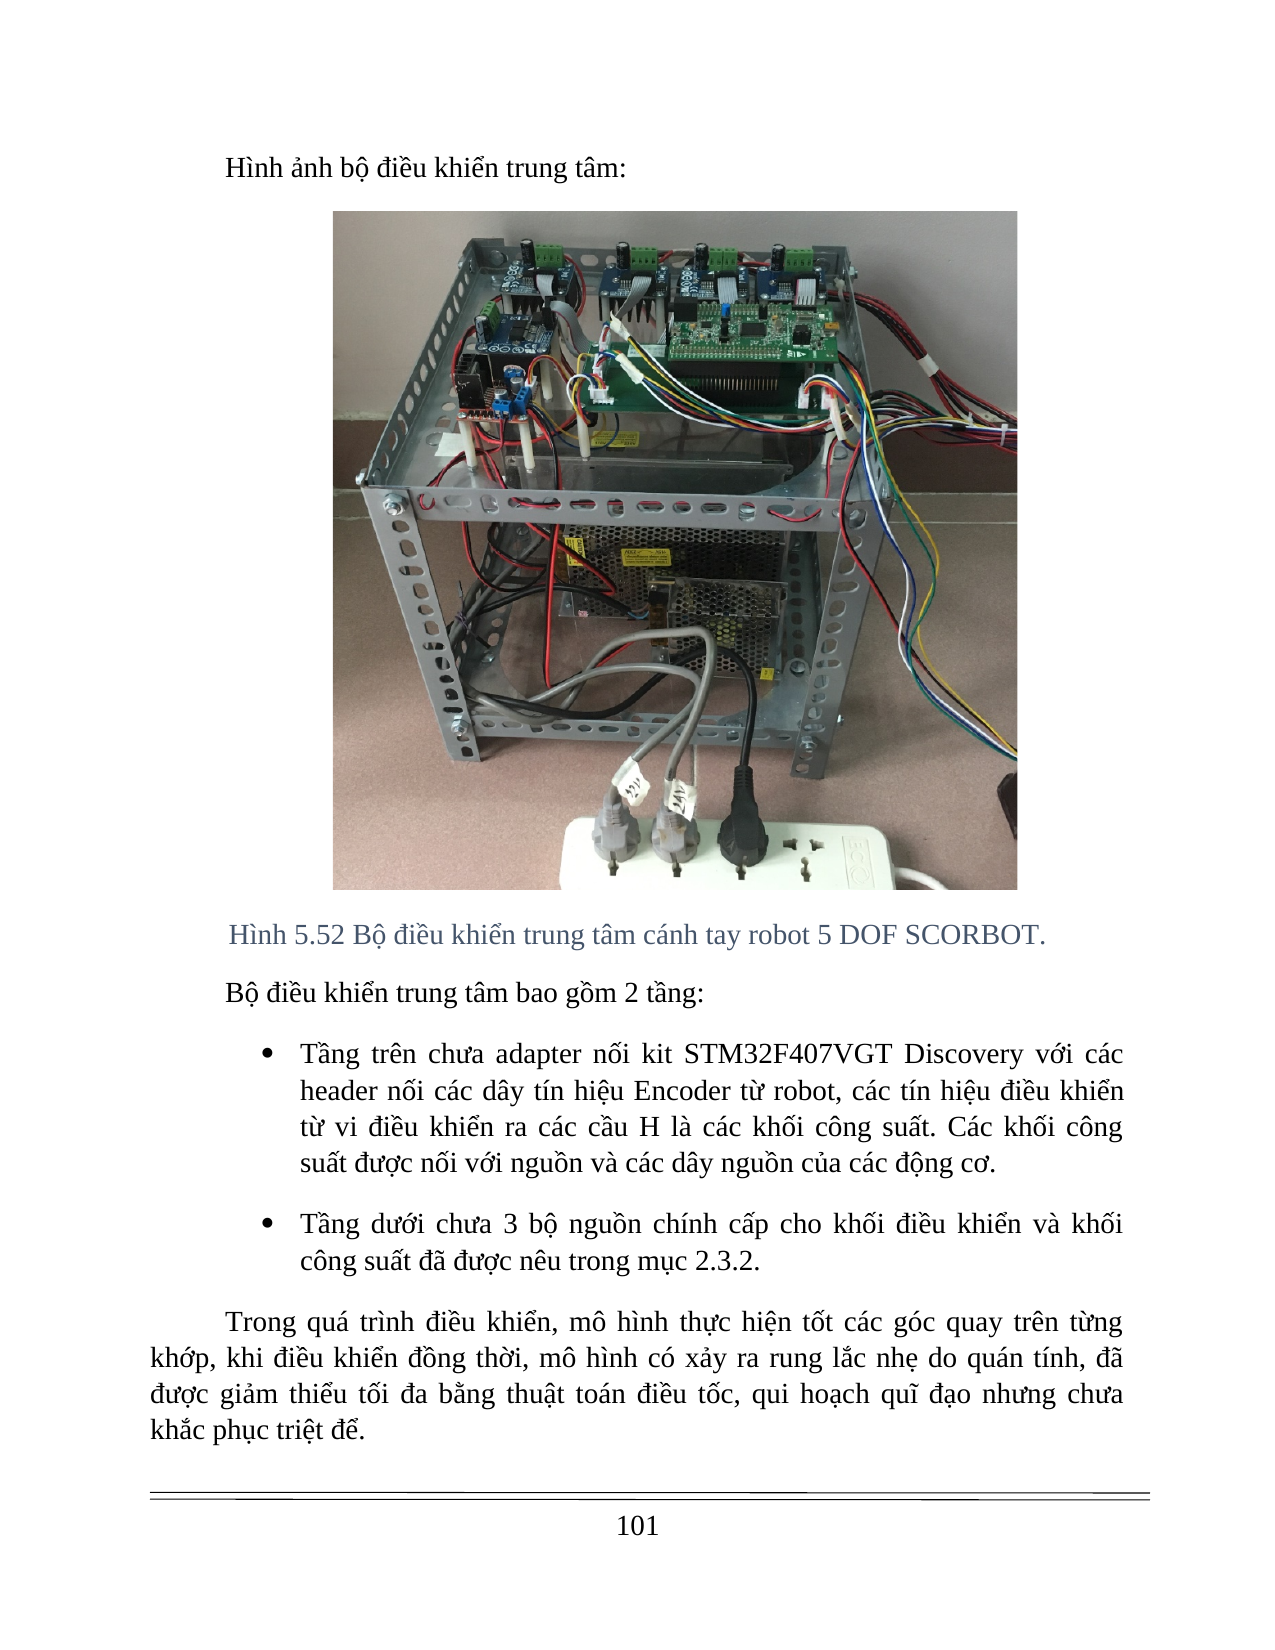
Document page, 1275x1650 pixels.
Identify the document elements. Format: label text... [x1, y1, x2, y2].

list Tầng dưới chưa 3 bộ nguồn chính cấp cho khối điều khiển và khối công suất đã được nêu trong mục 2.3.2. [262, 1206, 1125, 1276]
picture [332, 211, 1018, 890]
text Trong quá trình điều khiển, mô hình thực hiện tốt các góc quay trên từng khớp, khi điều khiển đồng thời, mô hình có xảy ra rung lắc nhẹ do quán tính, đã được giảm thiểu tối đa bằng thuật toán điều tốc, qui hoạch quĩ đạo nhưng chưa khắc phục triệt để. [150, 1304, 1125, 1446]
text Hình ảnh bộ điều khiển trung tâm: [150, 150, 1125, 183]
list Tầng trên chưa adapter nối kit STM32F407VGT Discovery với các header nối các dây tín hiệu Encoder từ robot, các tín hiệu điều khiển từ vi điều khiển ra các cầu H là các khối công suất. Các khối công suất được nối với nguồn và các dây nguồn của các động cơ. [262, 1037, 1125, 1179]
text Bộ điều khiển trung tâm bao gồm 2 tầng: [150, 976, 1125, 1009]
